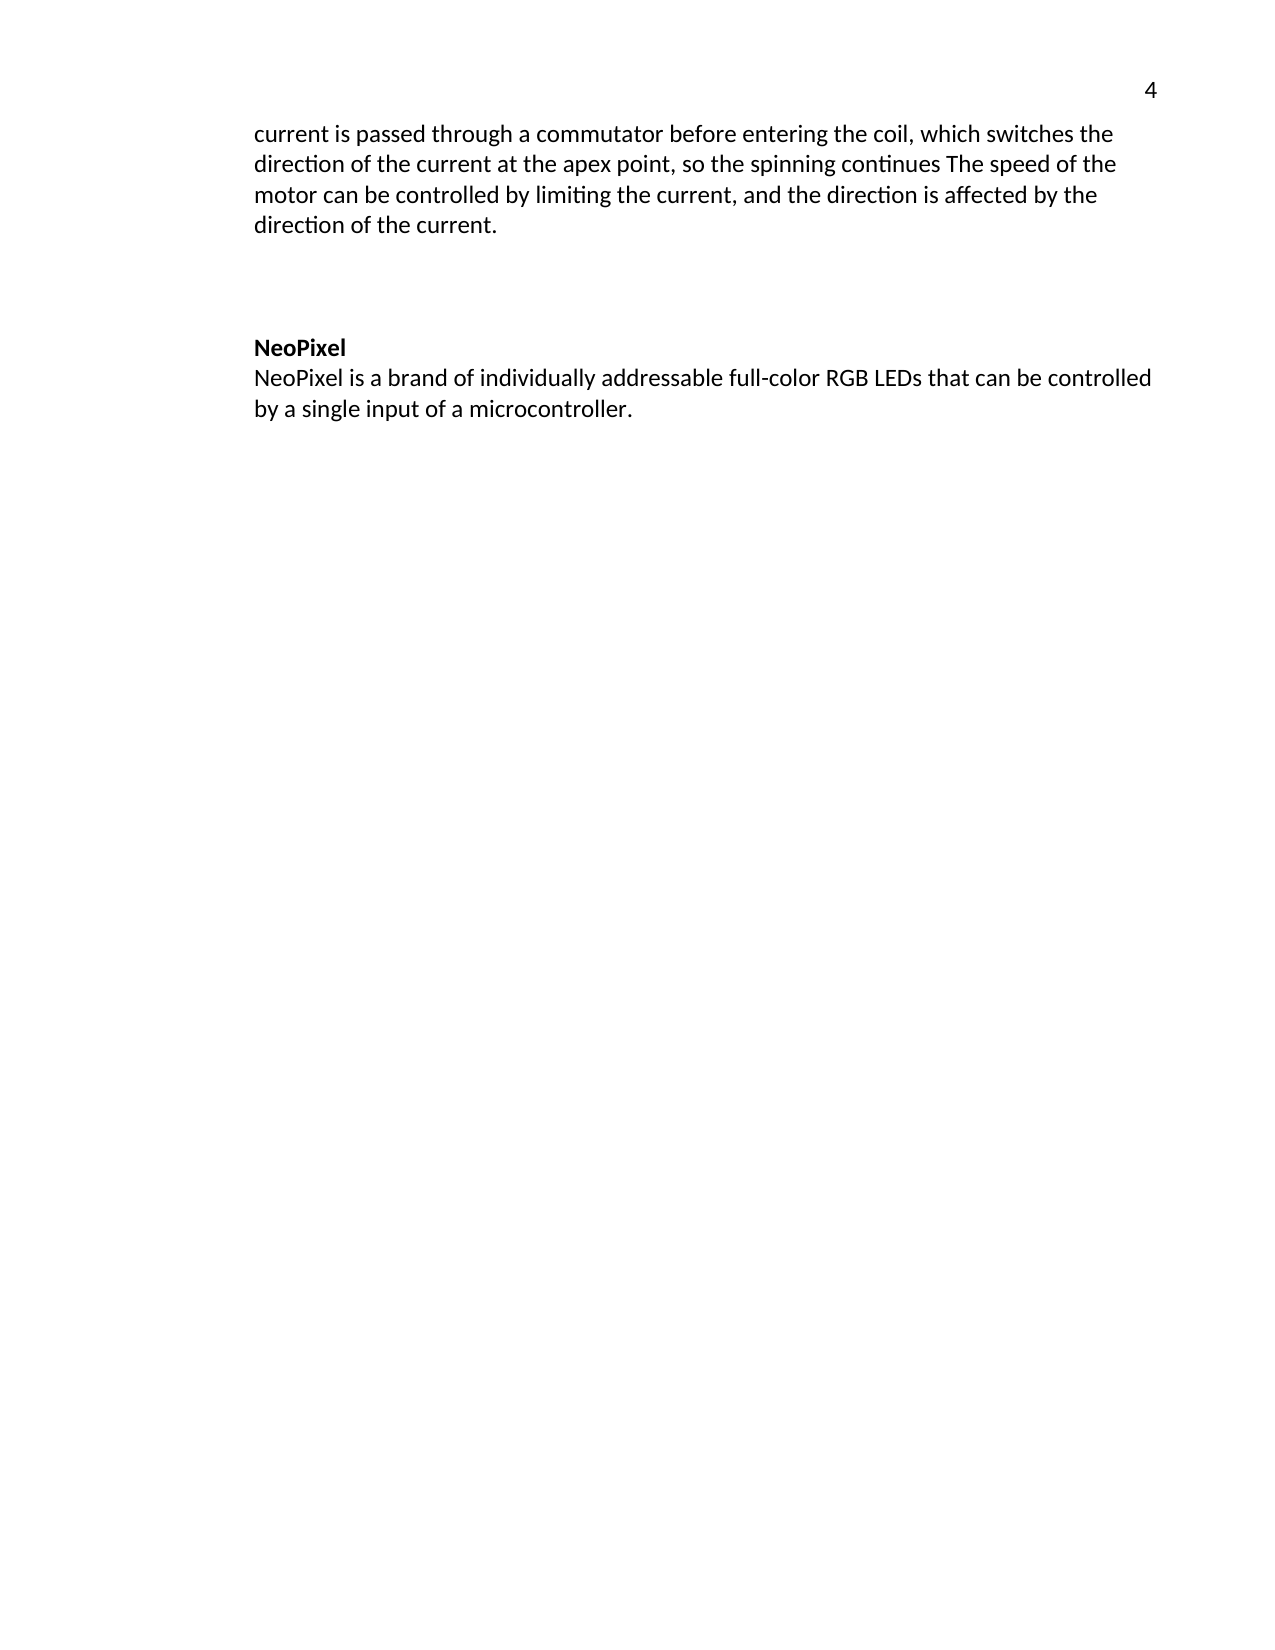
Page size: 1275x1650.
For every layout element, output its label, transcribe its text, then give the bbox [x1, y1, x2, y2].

text NeoPixel is a brand of individually addressable full-color RGB LEDs that can be controlled by a single input of a microcontroller. [254, 362, 1157, 423]
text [254, 118, 1157, 240]
text NeoPixel [254, 332, 1157, 362]
